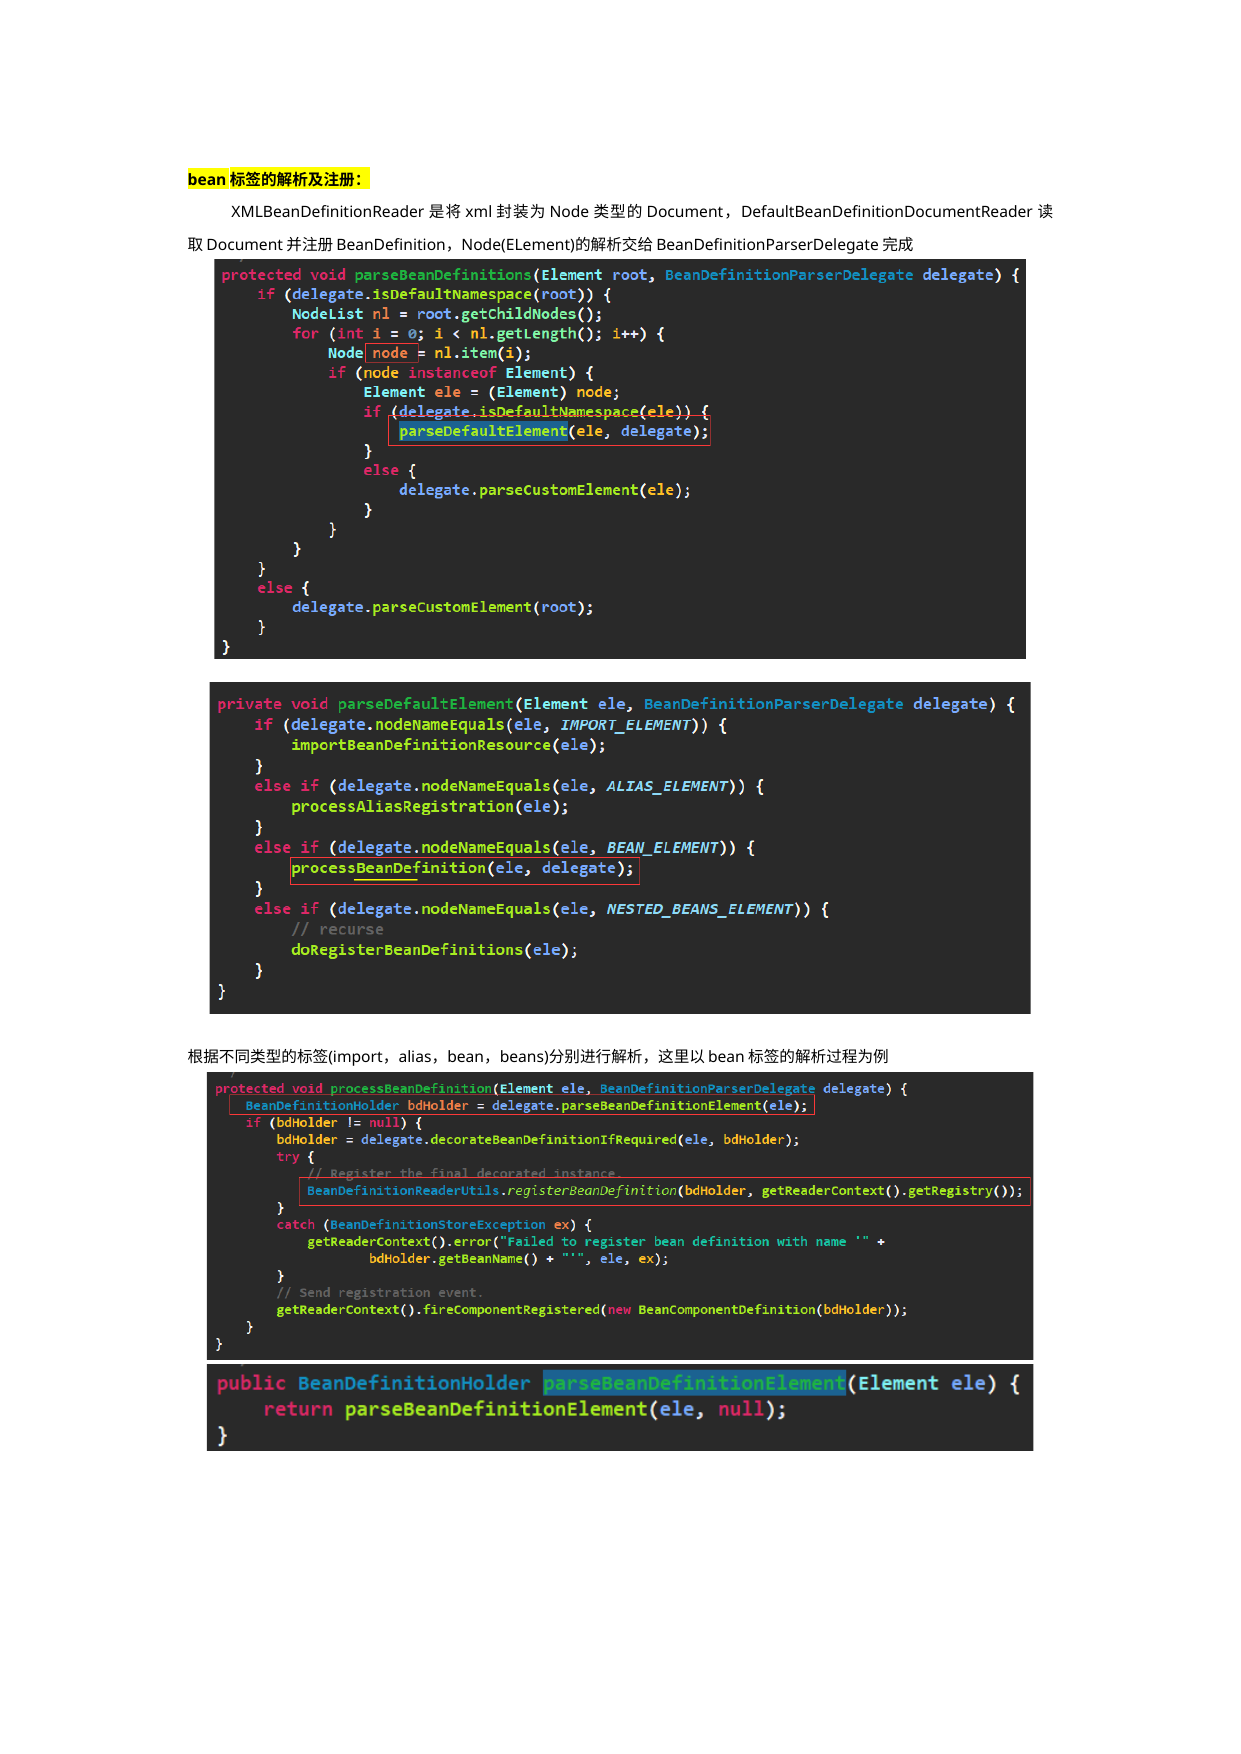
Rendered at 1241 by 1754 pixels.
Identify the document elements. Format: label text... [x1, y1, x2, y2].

text bean标签的解析及注册： [187, 162, 1053, 194]
text 根据不同类型的标签(import，alias，bean，beans)分别进行解析，这里以bean标签的解析过程为例 [187, 1039, 1053, 1072]
picture [209, 682, 1031, 1014]
picture [206, 1364, 1034, 1451]
picture [206, 1072, 1034, 1360]
picture [214, 259, 1026, 659]
text XMLBeanDefinitionReader是将xml封装为Node类型的Document，DefaultBeanDefinitionDocumentReader读取Document并注册BeanDefinition，Node(ELement)的解析交给BeanDefinitionParserDelegate完成 [187, 194, 1053, 259]
